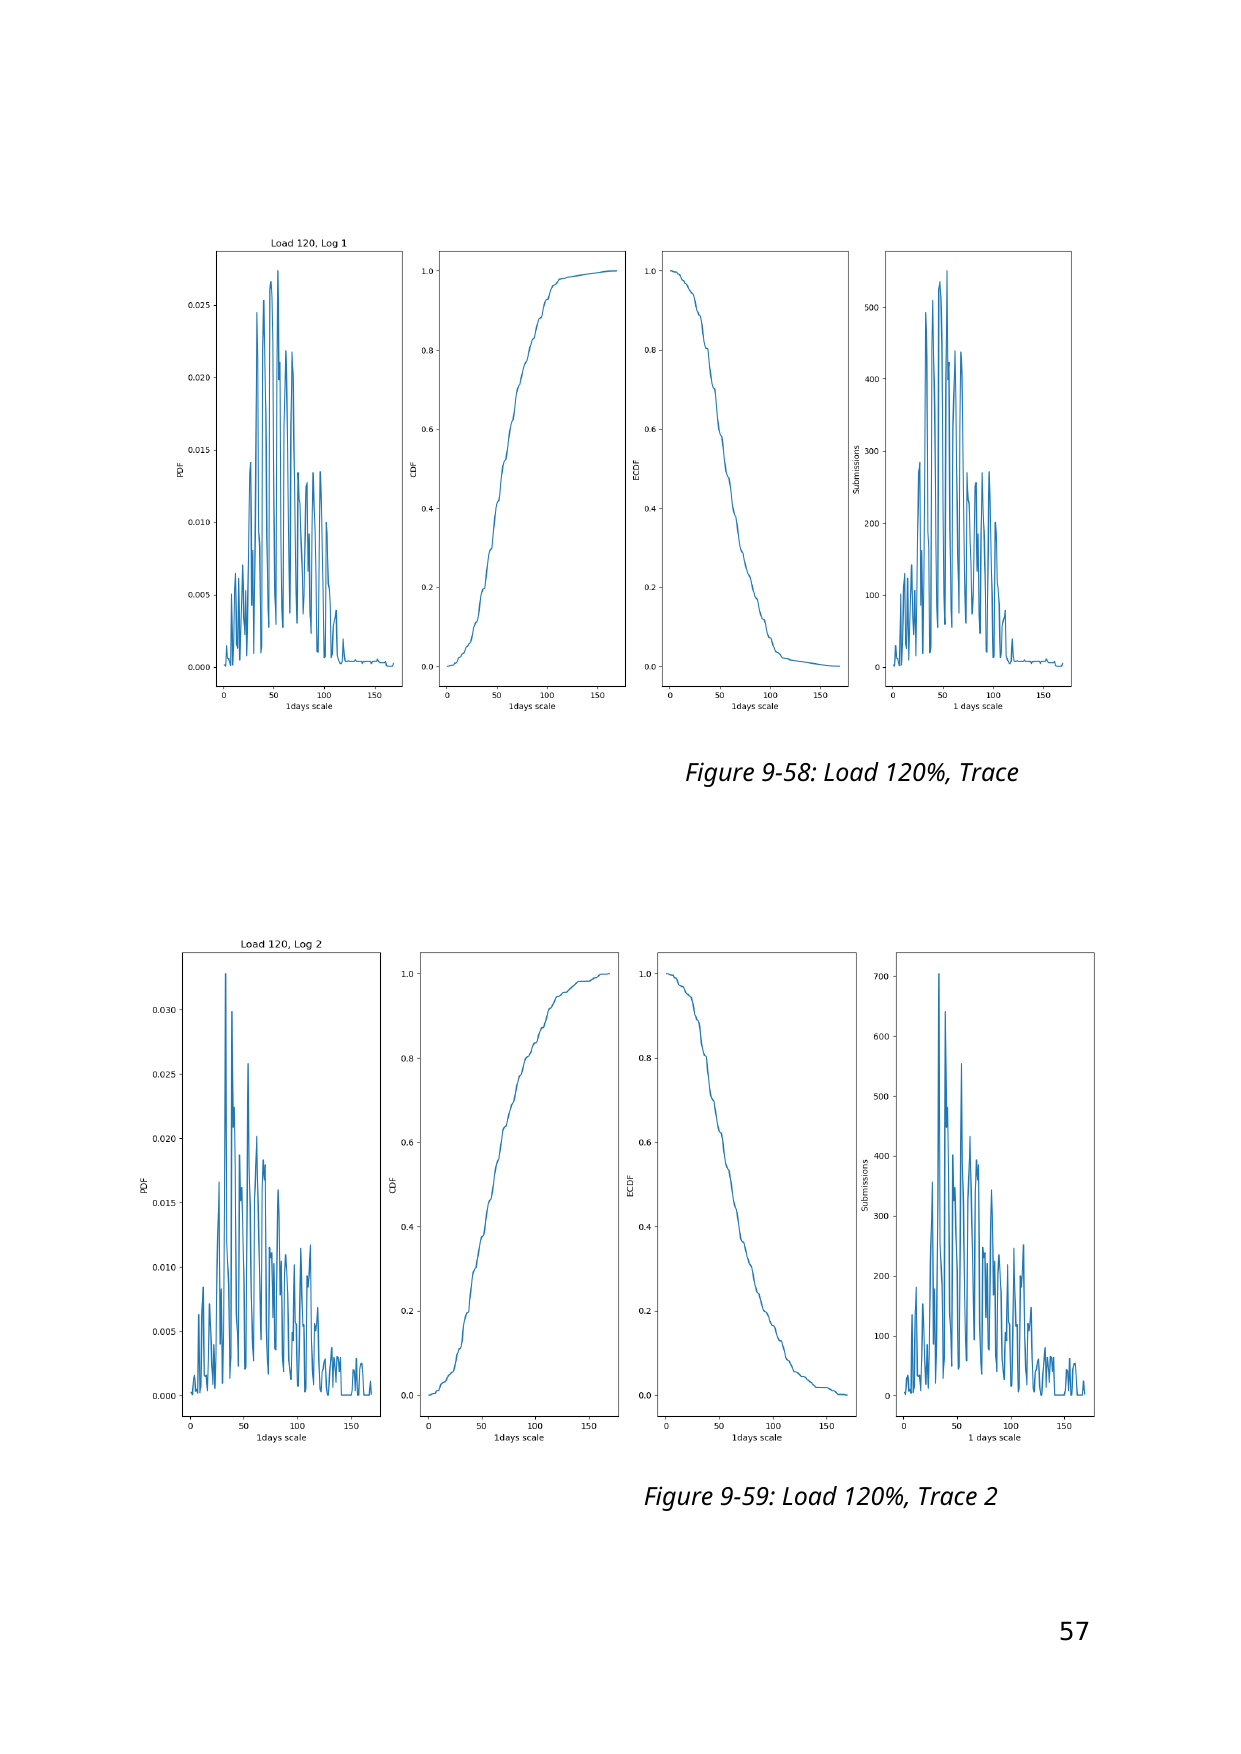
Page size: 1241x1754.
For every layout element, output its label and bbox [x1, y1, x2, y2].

picture [78, 184, 1181, 748]
picture [35, 880, 1211, 1482]
